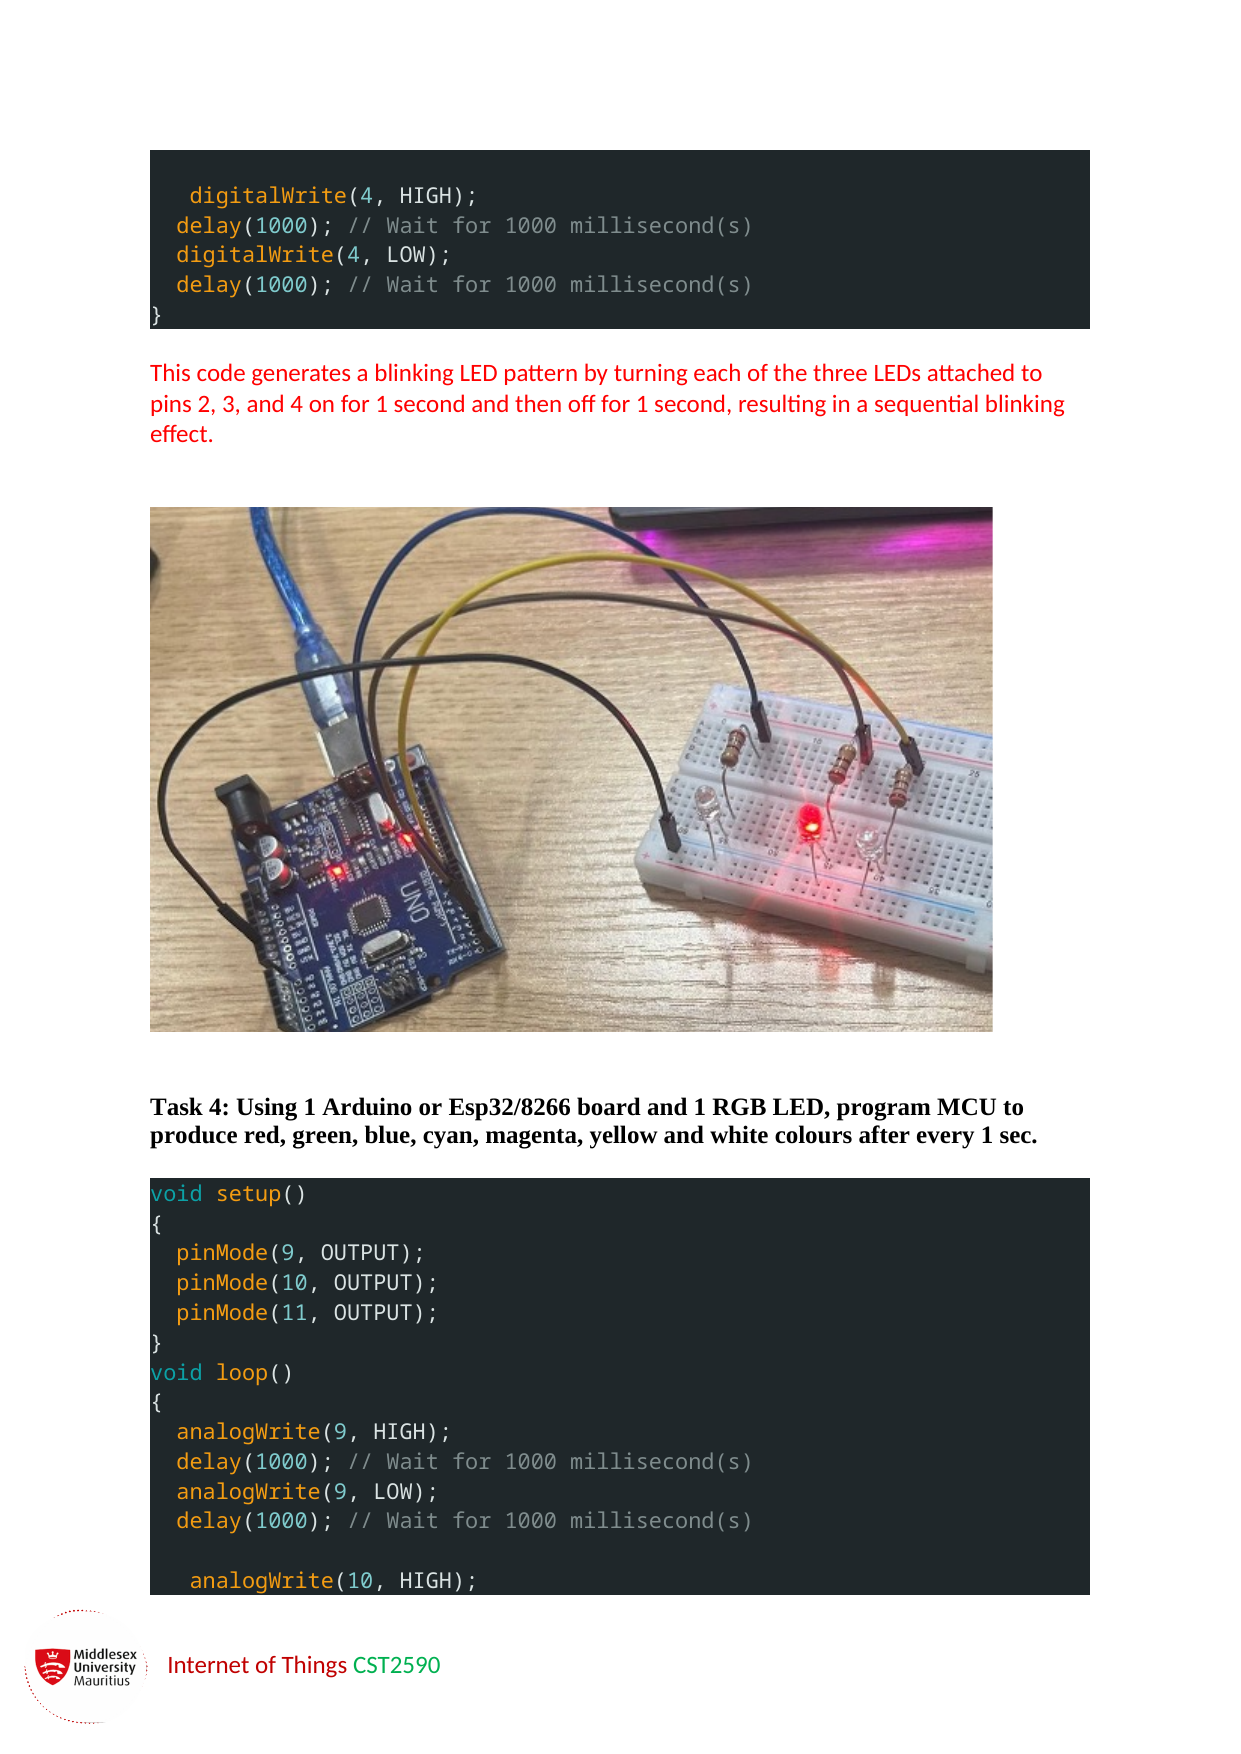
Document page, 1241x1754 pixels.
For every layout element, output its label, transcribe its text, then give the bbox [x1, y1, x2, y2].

text delay(1000); // Wait for 1000 millisecond(s) [150, 209, 1090, 239]
text digitalWrite(4, LOW); [150, 239, 1090, 269]
text delay(1000); // Wait for 1000 millisecond(s) [150, 1446, 1090, 1476]
text analogWrite(10, HIGH); [150, 1565, 1090, 1595]
text } [150, 299, 1090, 329]
text delay(1000); // Wait for 1000 millisecond(s) [150, 269, 1090, 299]
text pinMode(9, OUTPUT); [150, 1237, 1090, 1267]
text void setup() [150, 1178, 1090, 1208]
picture [150, 507, 993, 1032]
text analogWrite(9, HIGH); [150, 1416, 1090, 1446]
text } [150, 1327, 1090, 1357]
text Task 4: Using 1 Arduino or Esp32/8266 board and 1 RGB LED, program MCU to produce red, green, blue, cyan, magenta, yellow and white colours after every 1 sec. [150, 1092, 1090, 1149]
text void loop() [150, 1357, 1090, 1386]
text delay(1000); // Wait for 1000 millisecond(s) [150, 1506, 1090, 1535]
text { [150, 1208, 1090, 1237]
text pinMode(11, OUTPUT); [150, 1297, 1090, 1327]
text pinMode(10, OUTPUT); [150, 1267, 1090, 1297]
picture [25, 1611, 147, 1723]
text digitalWrite(4, HIGH); [150, 180, 1090, 209]
text analogWrite(9, LOW); [150, 1476, 1090, 1506]
text { [150, 1386, 1090, 1416]
text This code generates a blinking LED pattern by turning each of the three LEDs attached to pins 2, 3, and 4 on for 1 second and then off for 1 second, resulting in a sequential blinking effect. [150, 357, 1090, 449]
